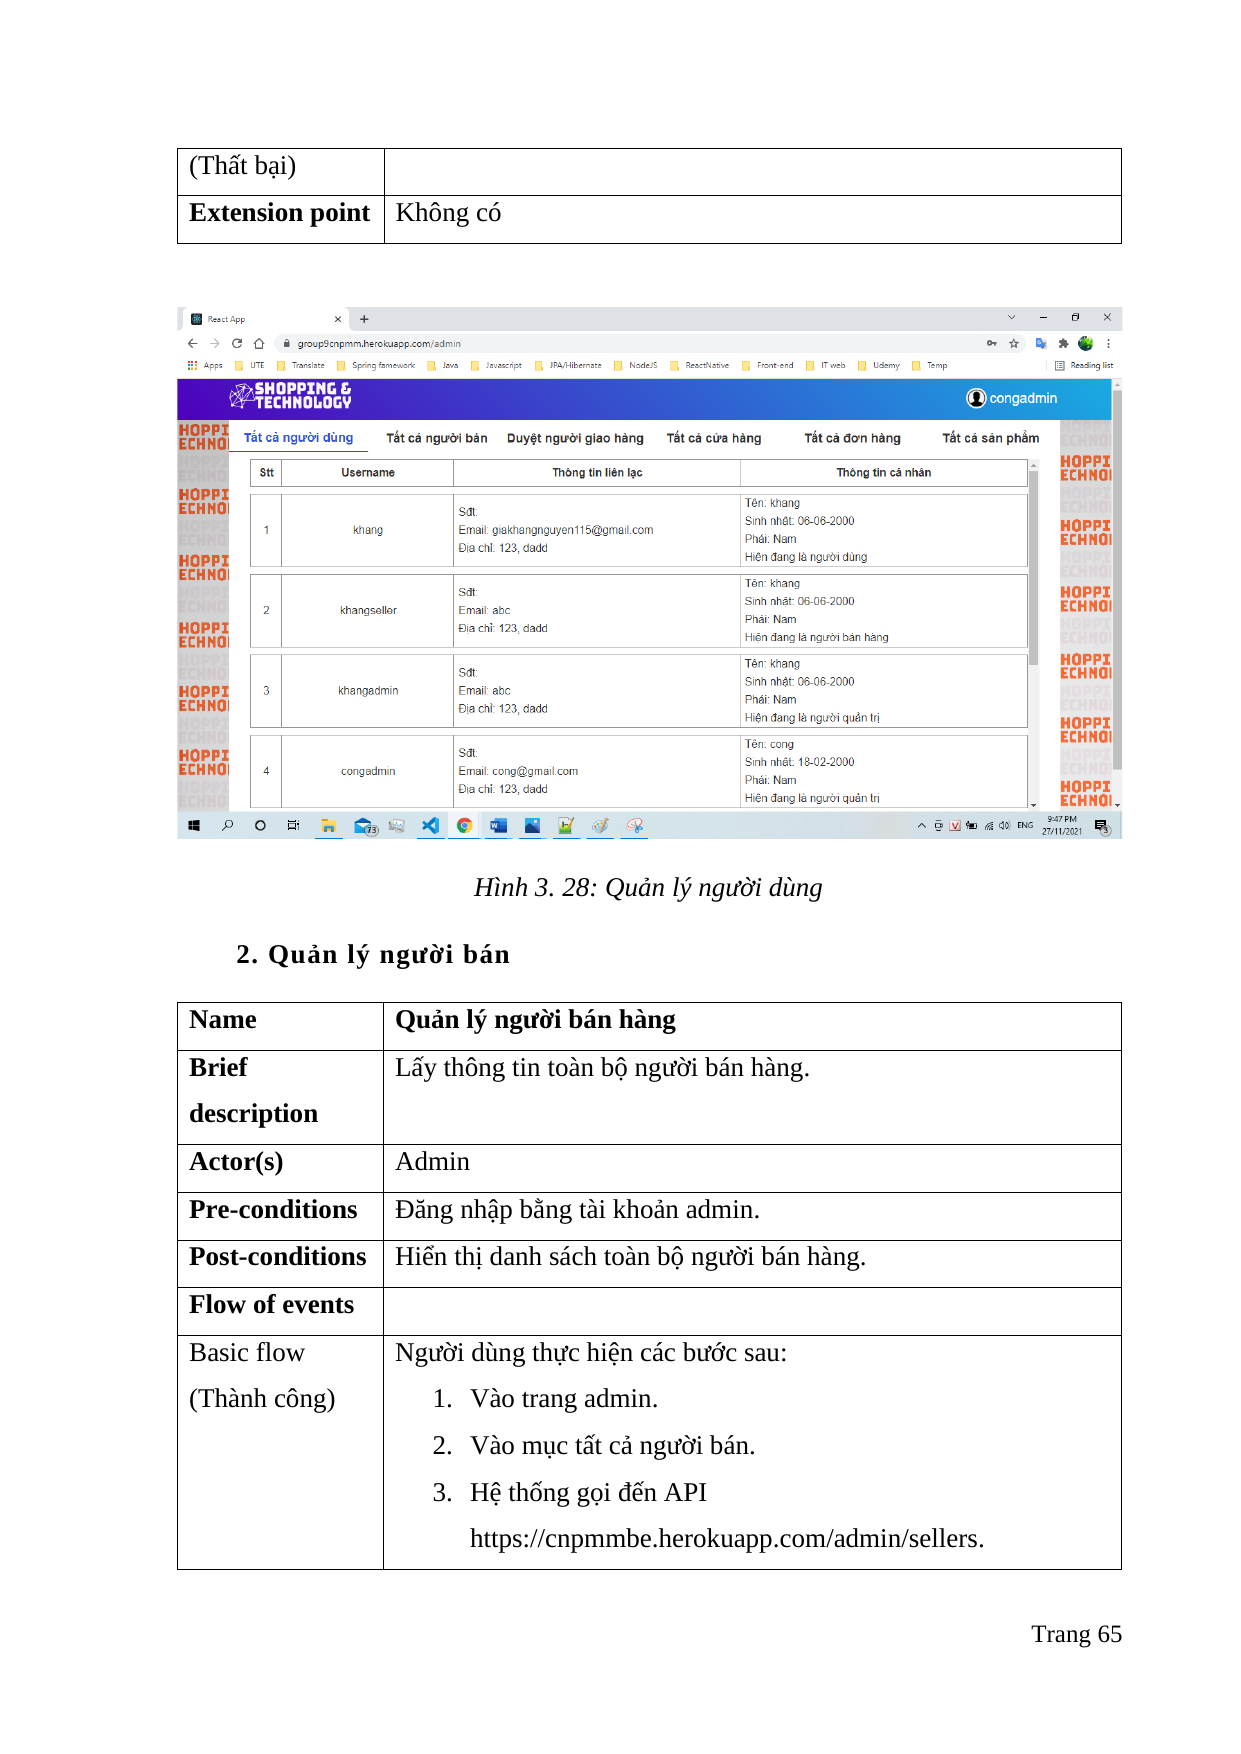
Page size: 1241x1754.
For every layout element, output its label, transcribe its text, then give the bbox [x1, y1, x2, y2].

table_header Quản lý người bán hàng [384, 1003, 1121, 1050]
table_cell Pre-conditions [178, 1193, 383, 1239]
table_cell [178, 1336, 383, 1569]
text Hình 3. 28: Quản lý người dùng [177, 871, 1122, 902]
table_cell Không có [385, 196, 1121, 243]
table_cell Brief description [178, 1051, 383, 1144]
table_cell Admin [384, 1145, 1121, 1192]
table_cell Actor(s) [178, 1145, 383, 1192]
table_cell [384, 1336, 1121, 1569]
table_cell Đăng nhập bằng tài khoản admin. [384, 1193, 1121, 1239]
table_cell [178, 149, 384, 195]
picture [177, 307, 1123, 839]
subtitle 2. Quản lý người bán [236, 939, 1122, 970]
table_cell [385, 149, 1121, 195]
table_cell Lấy thông tin toàn bộ người bán hàng. [384, 1051, 1121, 1144]
table_cell Extension point [178, 196, 384, 243]
table_cell Post-conditions [178, 1241, 383, 1287]
table_cell Hiển thị danh sách toàn bộ người bán hàng. [384, 1241, 1121, 1287]
table_cell [384, 1288, 1121, 1335]
table_header Name [178, 1003, 383, 1050]
table_cell Flow of events [178, 1288, 383, 1335]
